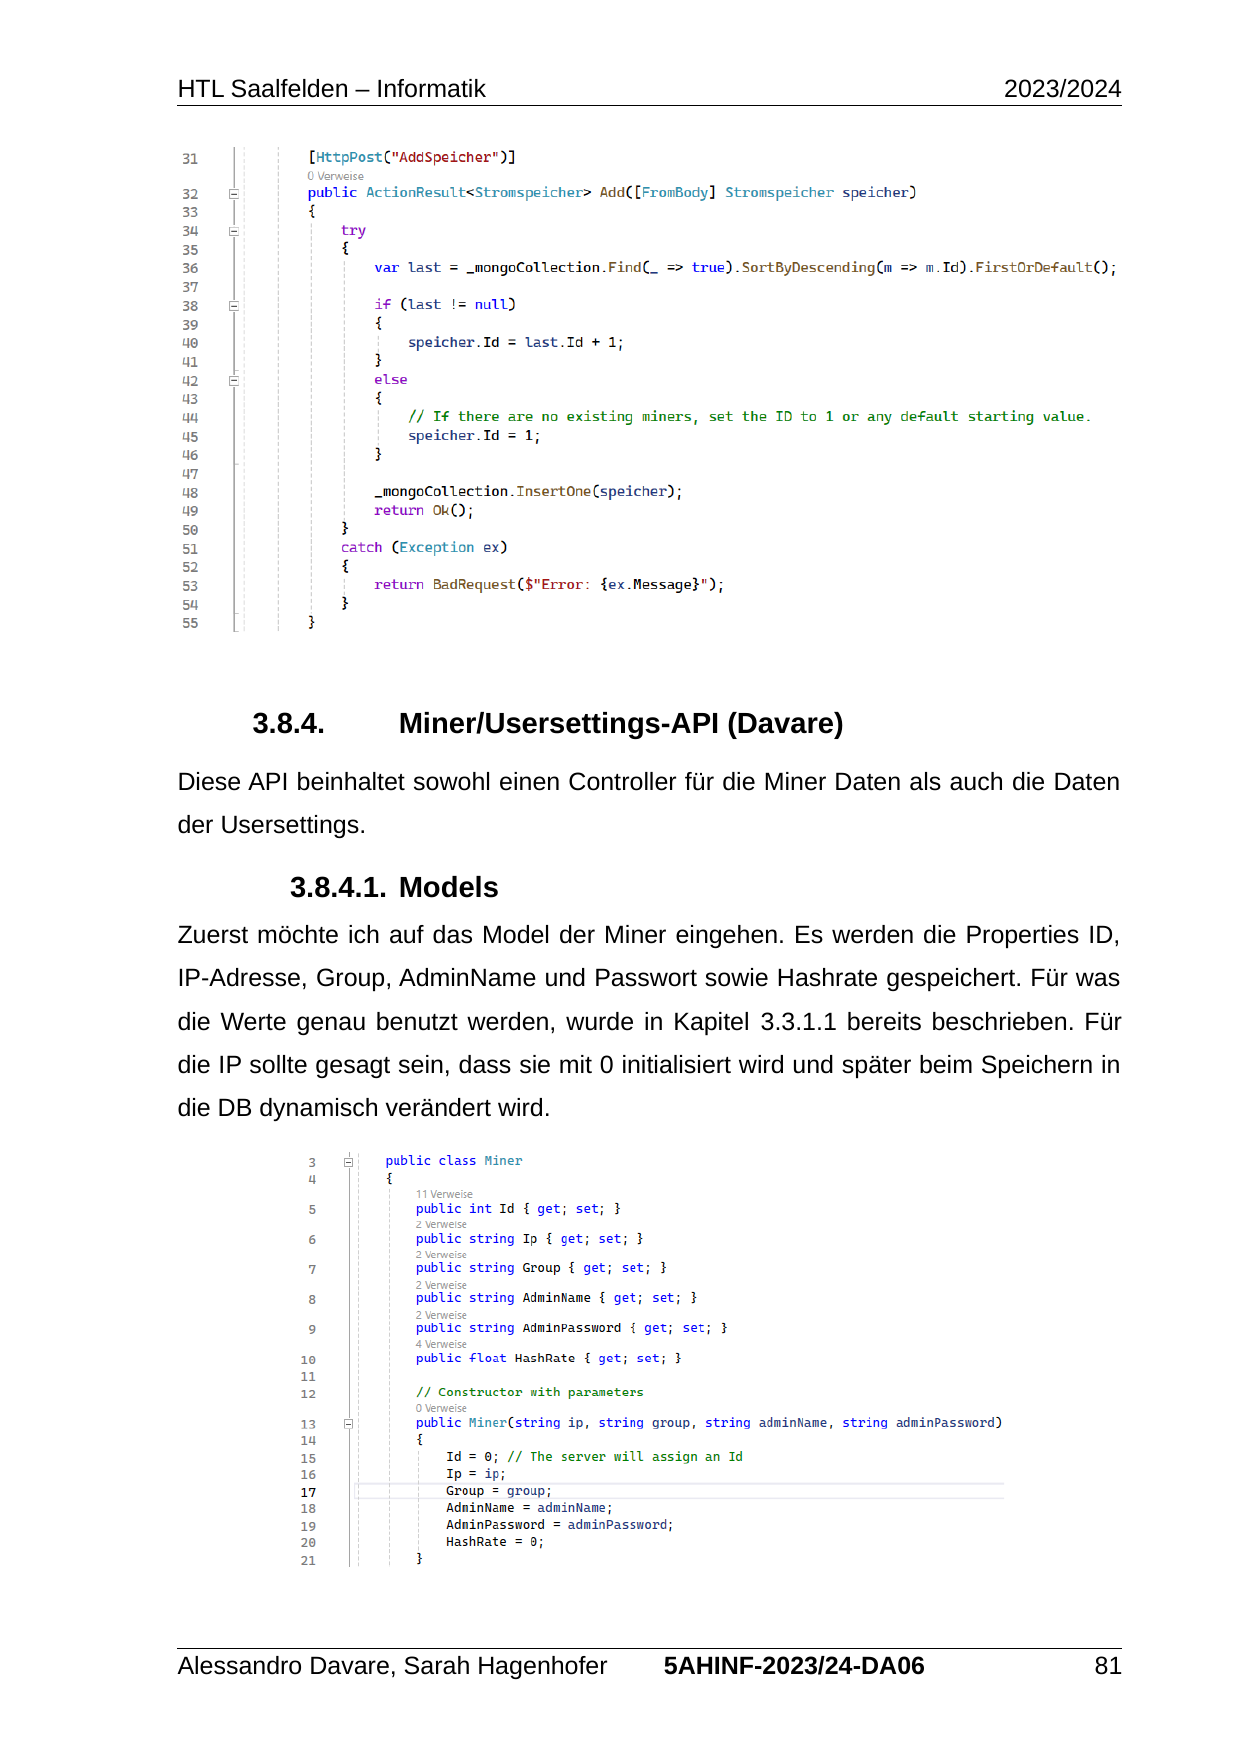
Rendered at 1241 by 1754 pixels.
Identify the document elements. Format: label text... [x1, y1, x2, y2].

picture [295, 1152, 1005, 1567]
subtitle Models [290, 870, 1122, 903]
subtitle Miner/Usersettings-API (Davare) [252, 706, 1122, 740]
picture [177, 147, 1123, 632]
text Diese API beinhaltet sowohl einen Controller für die Miner Daten als auch die Daten der Usersettings. [177, 767, 1122, 839]
text Zuerst möchte ich auf das Model der Miner eingehen. Es werden die Properties ID, IP-Adresse, Group, AdminName und Passwort sowie Hashrate gespeichert. Für was die Werte genau benutzt werden, wurde in Kapitel 4.3.1.1 bereits beschrieben. Für die IP sollte gesagt sein, dass sie mit 0 initialisiert wird und später beim Speichern in die DB dynamisch verändert wird. [177, 920, 1122, 1122]
